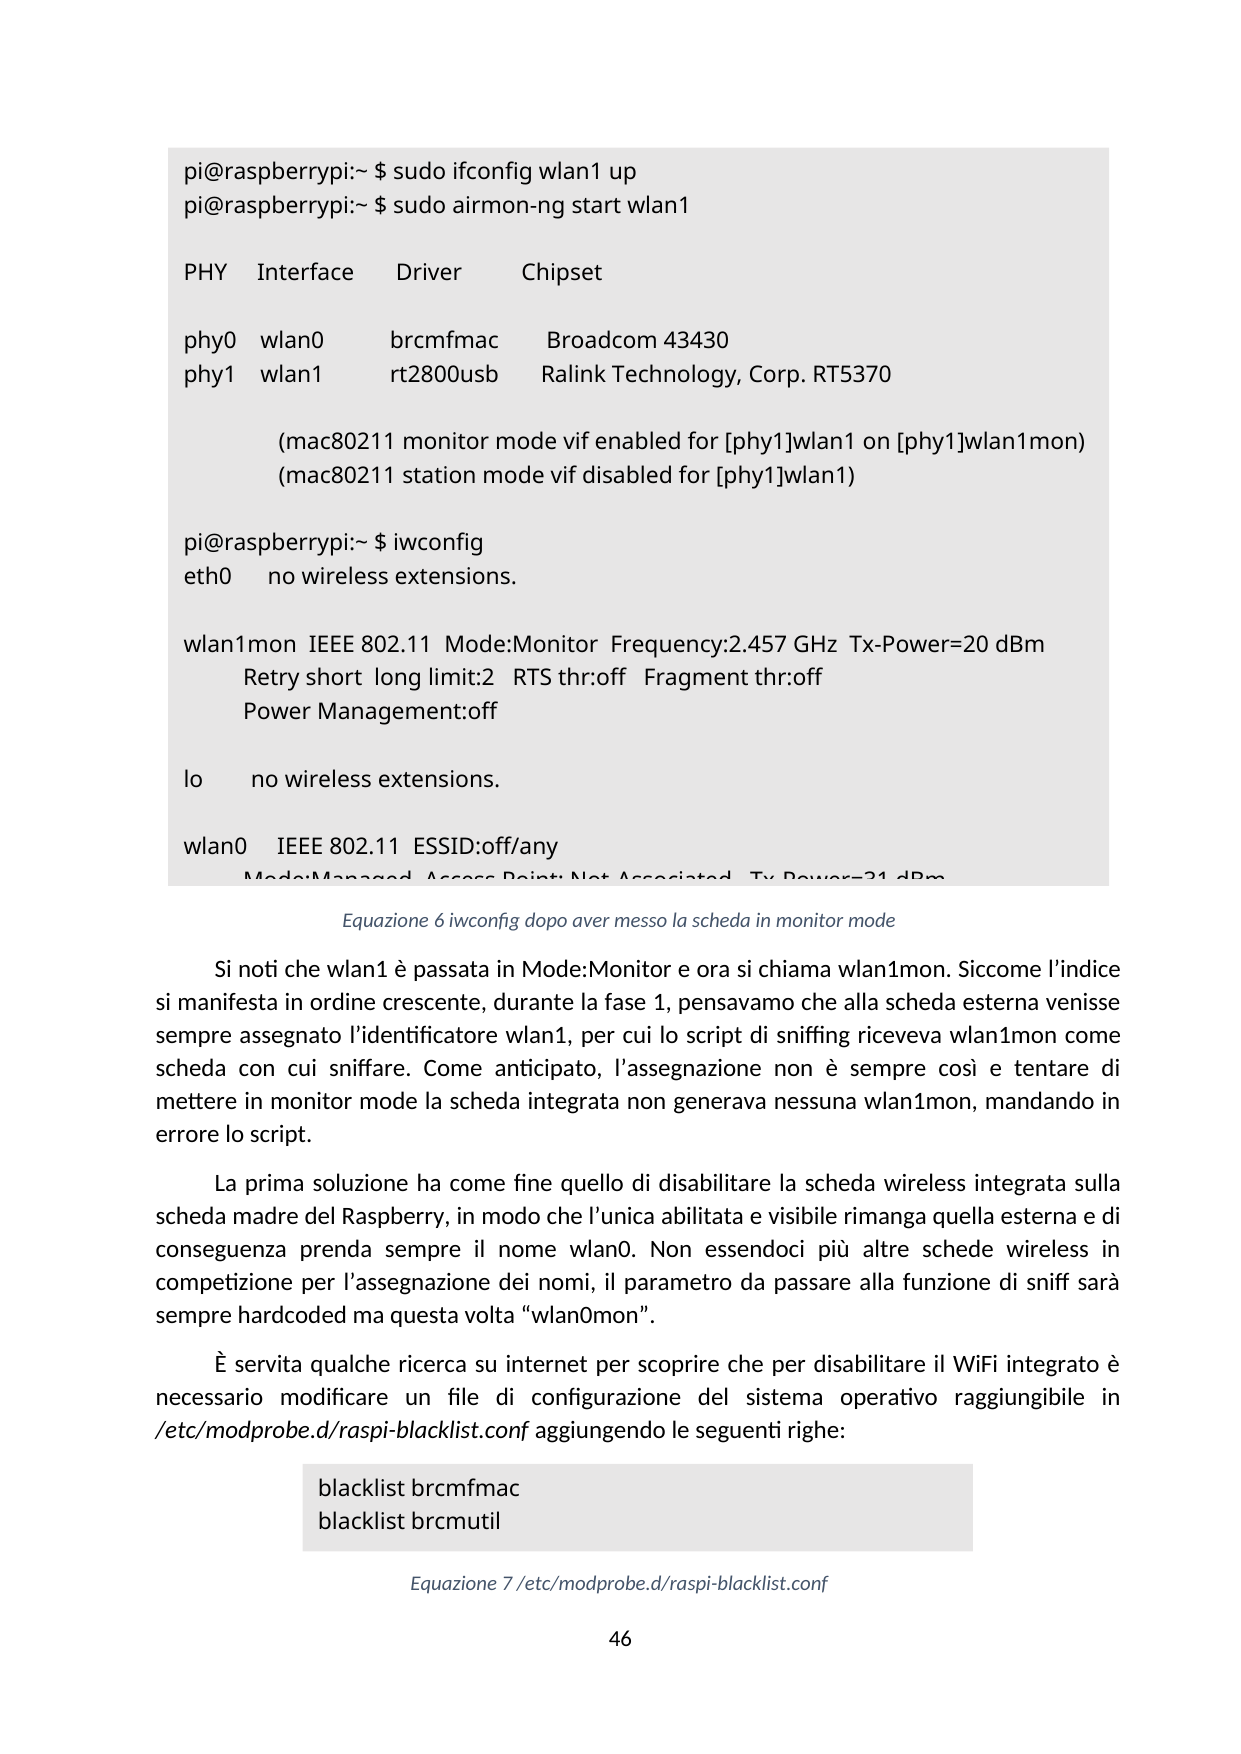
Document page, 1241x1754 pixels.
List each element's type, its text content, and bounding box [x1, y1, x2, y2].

text Equazione 7 /etc/modprobe.d/raspi-blacklist.conf [118, 1570, 1122, 1596]
text La prima soluzione ha come fine quello di disabilitare la scheda wireless integrata sulla scheda madre del Raspberry, in modo che l’unica abilitata e visibile rimanga quella esterna e di conseguenza prenda sempre il nome wlan0. Non essendoci più altre schede wireless in competizione per l’assegnazione dei nomi, il parametro da passare alla funzione di sniff sarà sempre hardcoded ma questa volta “wlan0mon”. [155, 1167, 1122, 1329]
text È servita qualche ricerca su internet per scoprire che per disabilitare il WiFi integrato è necessario modificare un file di configurazione del sistema operativo raggiungibile in /etc/modprobe.d/raspi-blacklist.conf aggiungendo le seguenti righe: [155, 1348, 1122, 1445]
text Equazione 6 iwconfig dopo aver messo la scheda in monitor mode [118, 907, 1122, 932]
text Si noti che wlan1 è passata in Mode:Monitor e ora si chiama wlan1mon. Siccome l’indice si manifesta in ordine crescente, durante la fase 1, pensavamo che alla scheda esterna venisse sempre assegnato l’identificatore wlan1, per cui lo script di sniffing riceveva wlan1mon come scheda con cui sniffare. Come anticipato, l’assegnazione non è sempre così e tentare di mettere in monitor mode la scheda integrata non generava nessuna wlan1mon, mandando in errore lo script. [155, 953, 1122, 1148]
